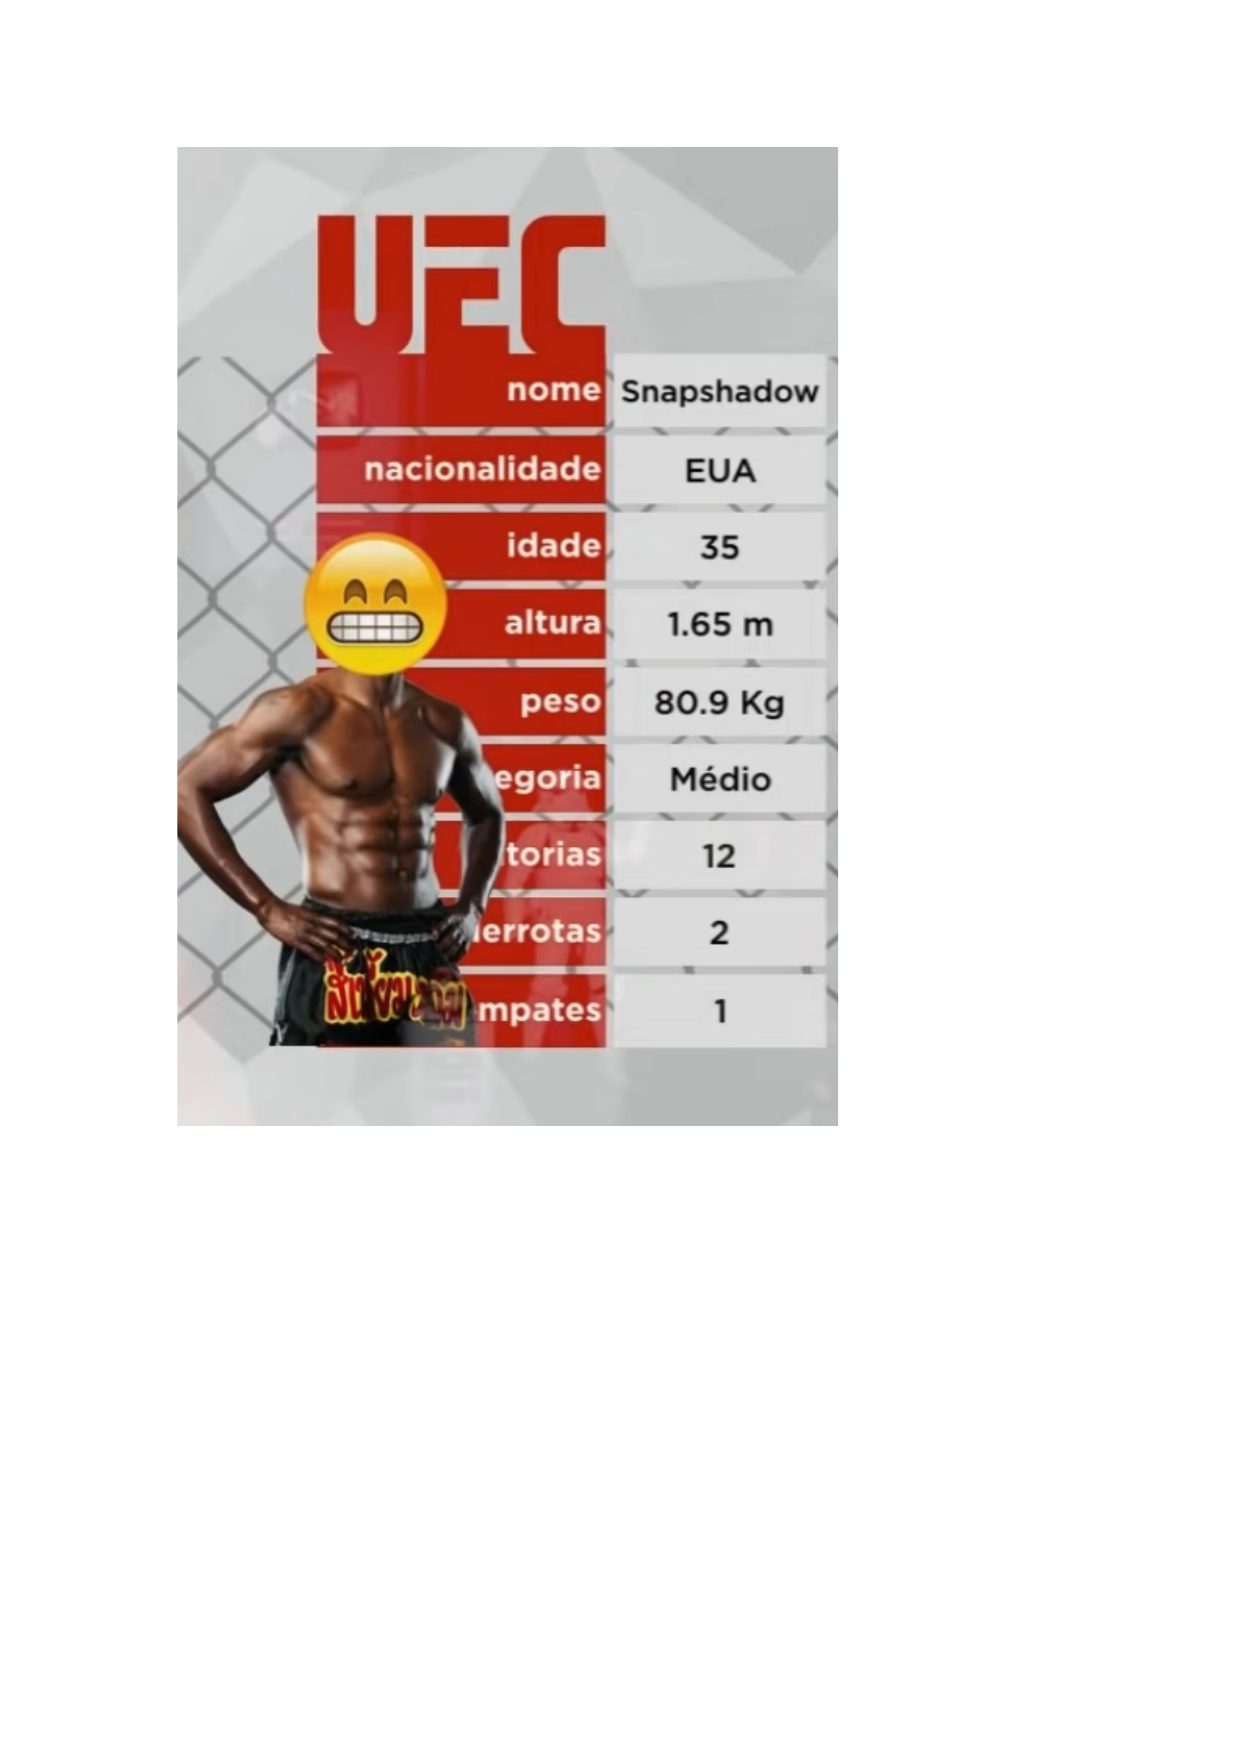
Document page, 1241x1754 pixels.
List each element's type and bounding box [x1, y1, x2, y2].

picture [177, 147, 839, 1126]
